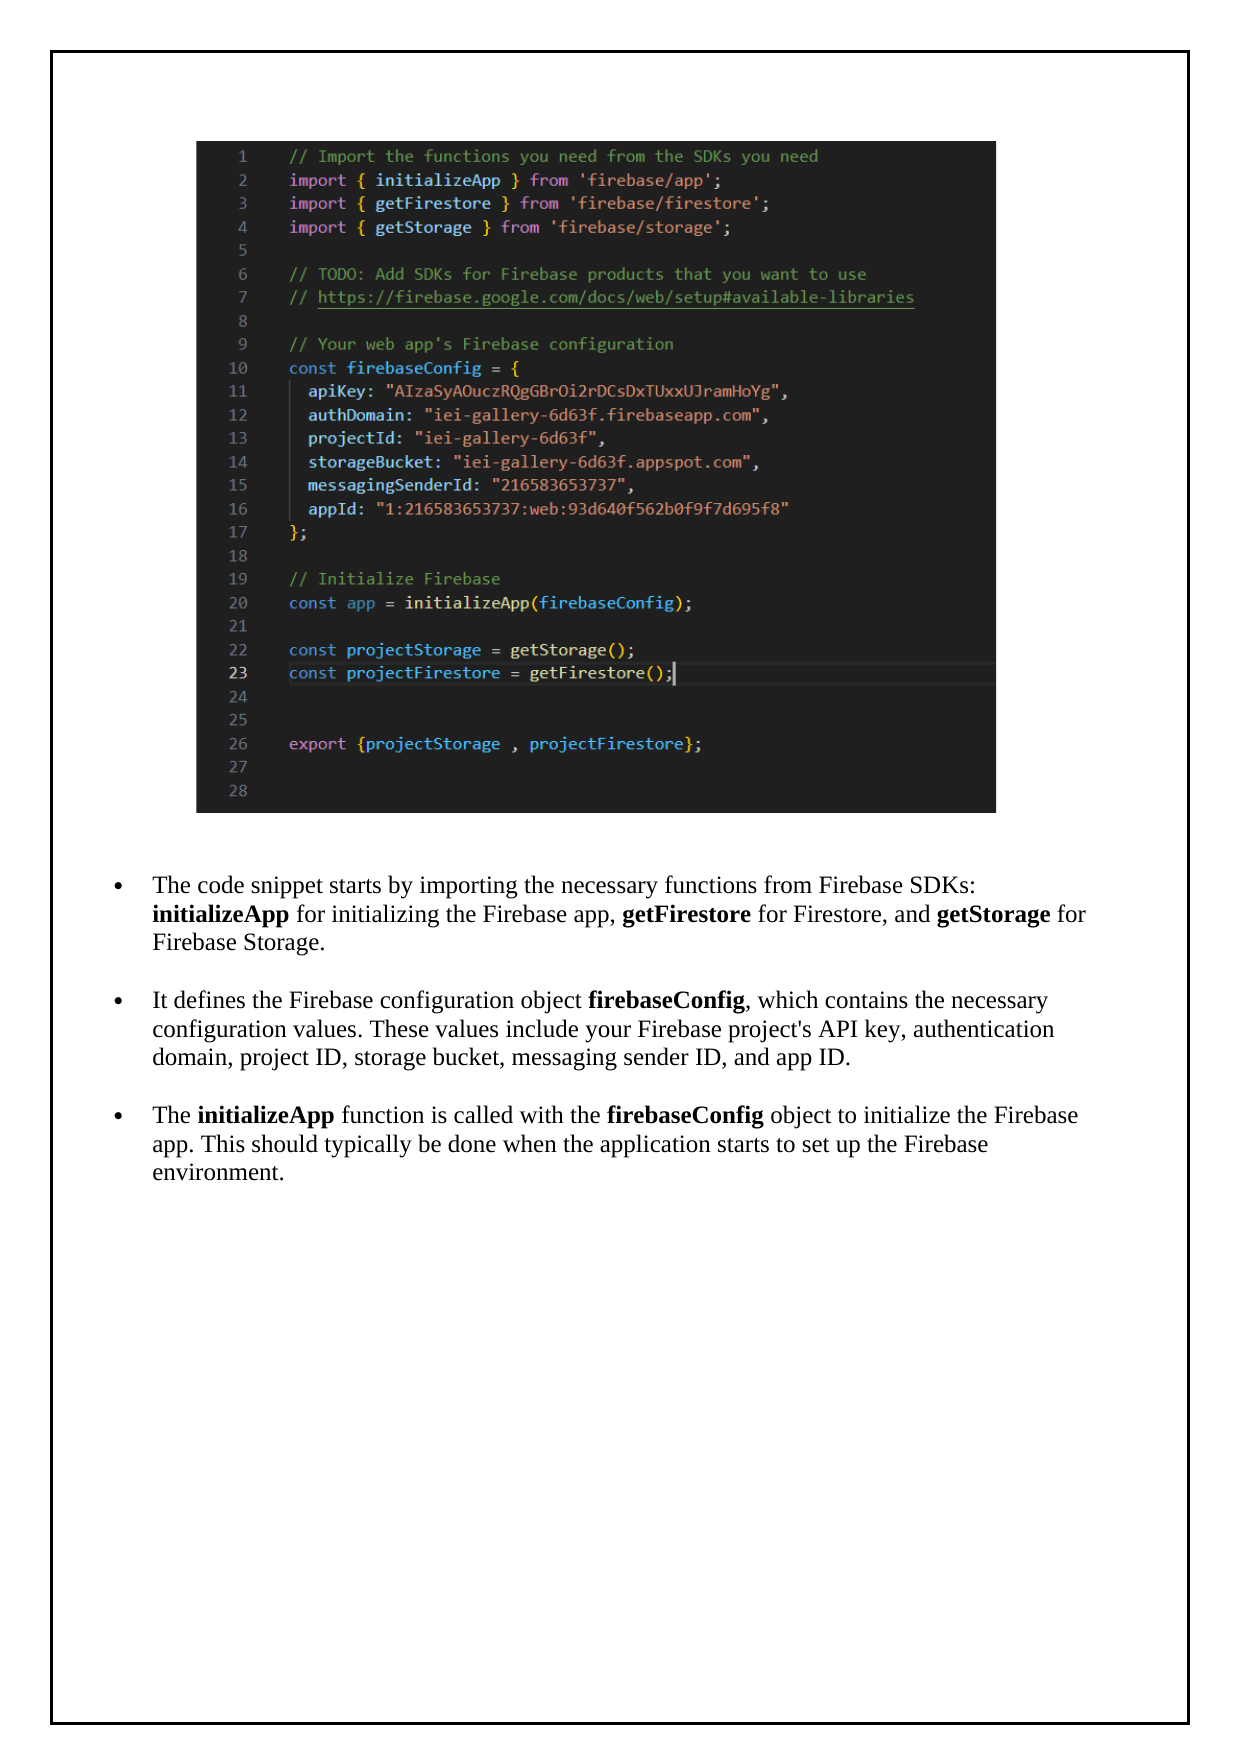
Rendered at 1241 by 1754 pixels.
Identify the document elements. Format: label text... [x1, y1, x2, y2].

list The initializeApp function is called with the firebaseConfig object to initialize the Firebase app. This should typically be done when the application starts to set up the Firebase environment. [114, 1100, 1115, 1186]
picture [196, 141, 997, 813]
list It defines the Firebase configuration object firebaseConfig, which contains the necessary configuration values. These values include your Firebase project's API key, authentication domain, project ID, storage bucket, messaging sender ID, and app ID. [114, 985, 1115, 1071]
list The code snippet starts by importing the necessary functions from Firebase SDKs: initializeApp for initializing the Firebase app, getFirestore for Firestore, and getStorage for Firebase Storage. [114, 870, 1115, 956]
